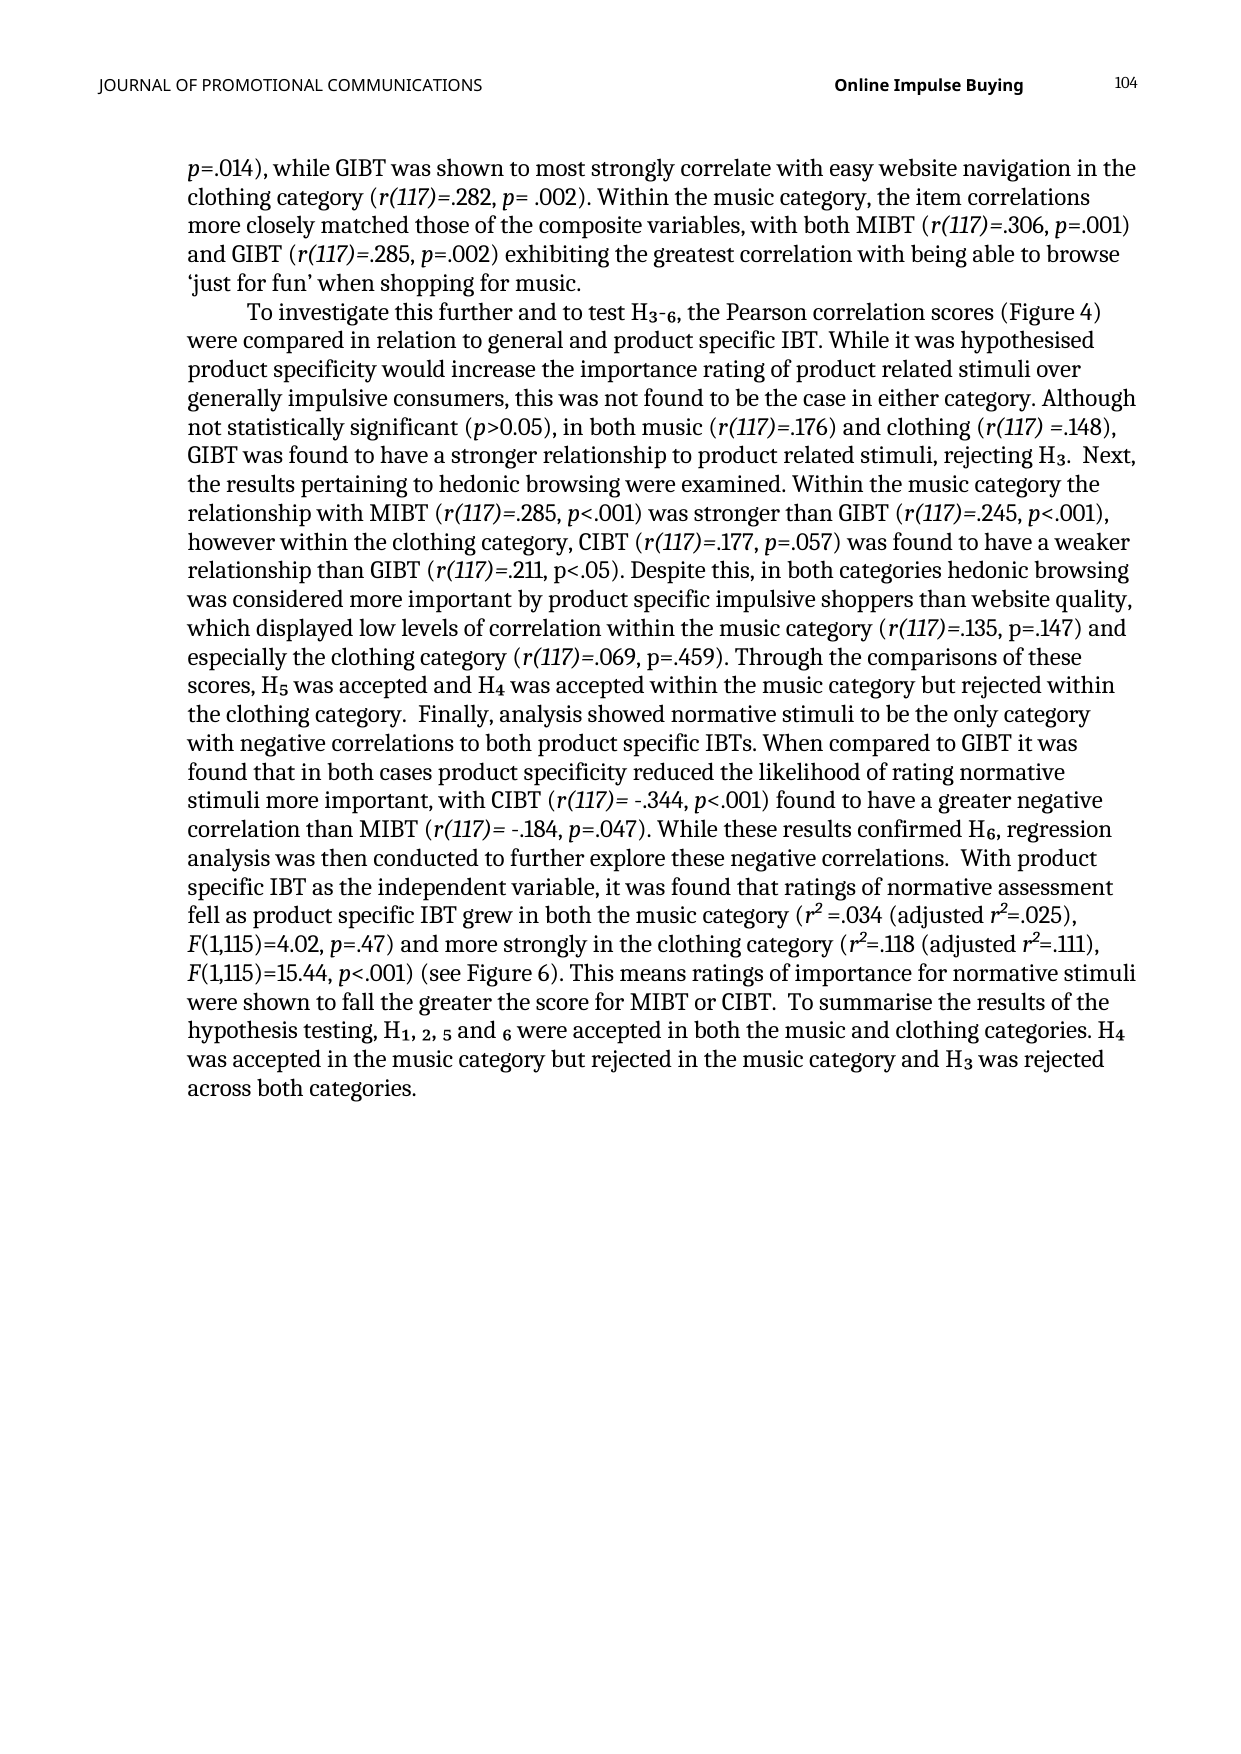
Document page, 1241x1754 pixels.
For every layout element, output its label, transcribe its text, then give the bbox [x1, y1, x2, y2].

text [187, 154, 1138, 298]
text To investigate this further and to test H₃-₆, the Pearson correlation scores (Figure 4) were compared in relation to general and product specific IBT. While it was hypothesised product specificity would increase the importance rating of product related stimuli over generally impulsive consumers, this was not found to be the case in either category. Although not statistically significant (p>0.05), in both music (r(117)=.176) and clothing (r(117) =.148), GIBT was found to have a stronger relationship to product related stimuli, rejecting H₃. Next, the results pertaining to hedonic browsing were examined. Within the music category the relationship with MIBT (r(117)=.285, p<.001) was stronger than GIBT (r(117)=.245, p<.001), however within the clothing category, CIBT (r(117)=.177, p=.057) was found to have a weaker relationship than GIBT (r(117)=.211, p<.05). Despite this, in both categories hedonic browsing was considered more important by product specific impulsive shoppers than website quality, which displayed low levels of correlation within the music category (r(117)=.135, p=.147) and especially the clothing category (r(117)=.069, p=.459). Through the comparisons of these scores, H₅ was accepted and H₄ was accepted within the music category but rejected within the clothing category. Finally, analysis showed normative stimuli to be the only category with negative correlations to both product specific IBTs. When compared to GIBT it was found that in both cases product specificity reduced the likelihood of rating normative stimuli more important, with CIBT (r(117)= -.344, p<.001) found to have a greater negative correlation than MIBT (r(117)= -.184, p=.047). While these results confirmed H₆, regression analysis was then conducted to further explore these negative correlations. With product specific IBT as the independent variable, it was found that ratings of normative assessment fell as product specific IBT grew in both the music category (r² =.034 (adjusted r²=.025), F(1,115)=4.02, p=.47) and more strongly in the clothing category (r²=.118 (adjusted r²=.111), F(1,115)=15.44, p<.001) (see Figure 6). This means ratings of importance for normative stimuli were shown to fall the greater the score for MIBT or CIBT. To summarise the results of the hypothesis testing, H₁, ₂, ₅ and ₆ were accepted in both the music and clothing categories. H₄ was accepted in the music category but rejected in the music category and H₃ was rejected across both categories. [187, 298, 1138, 1103]
